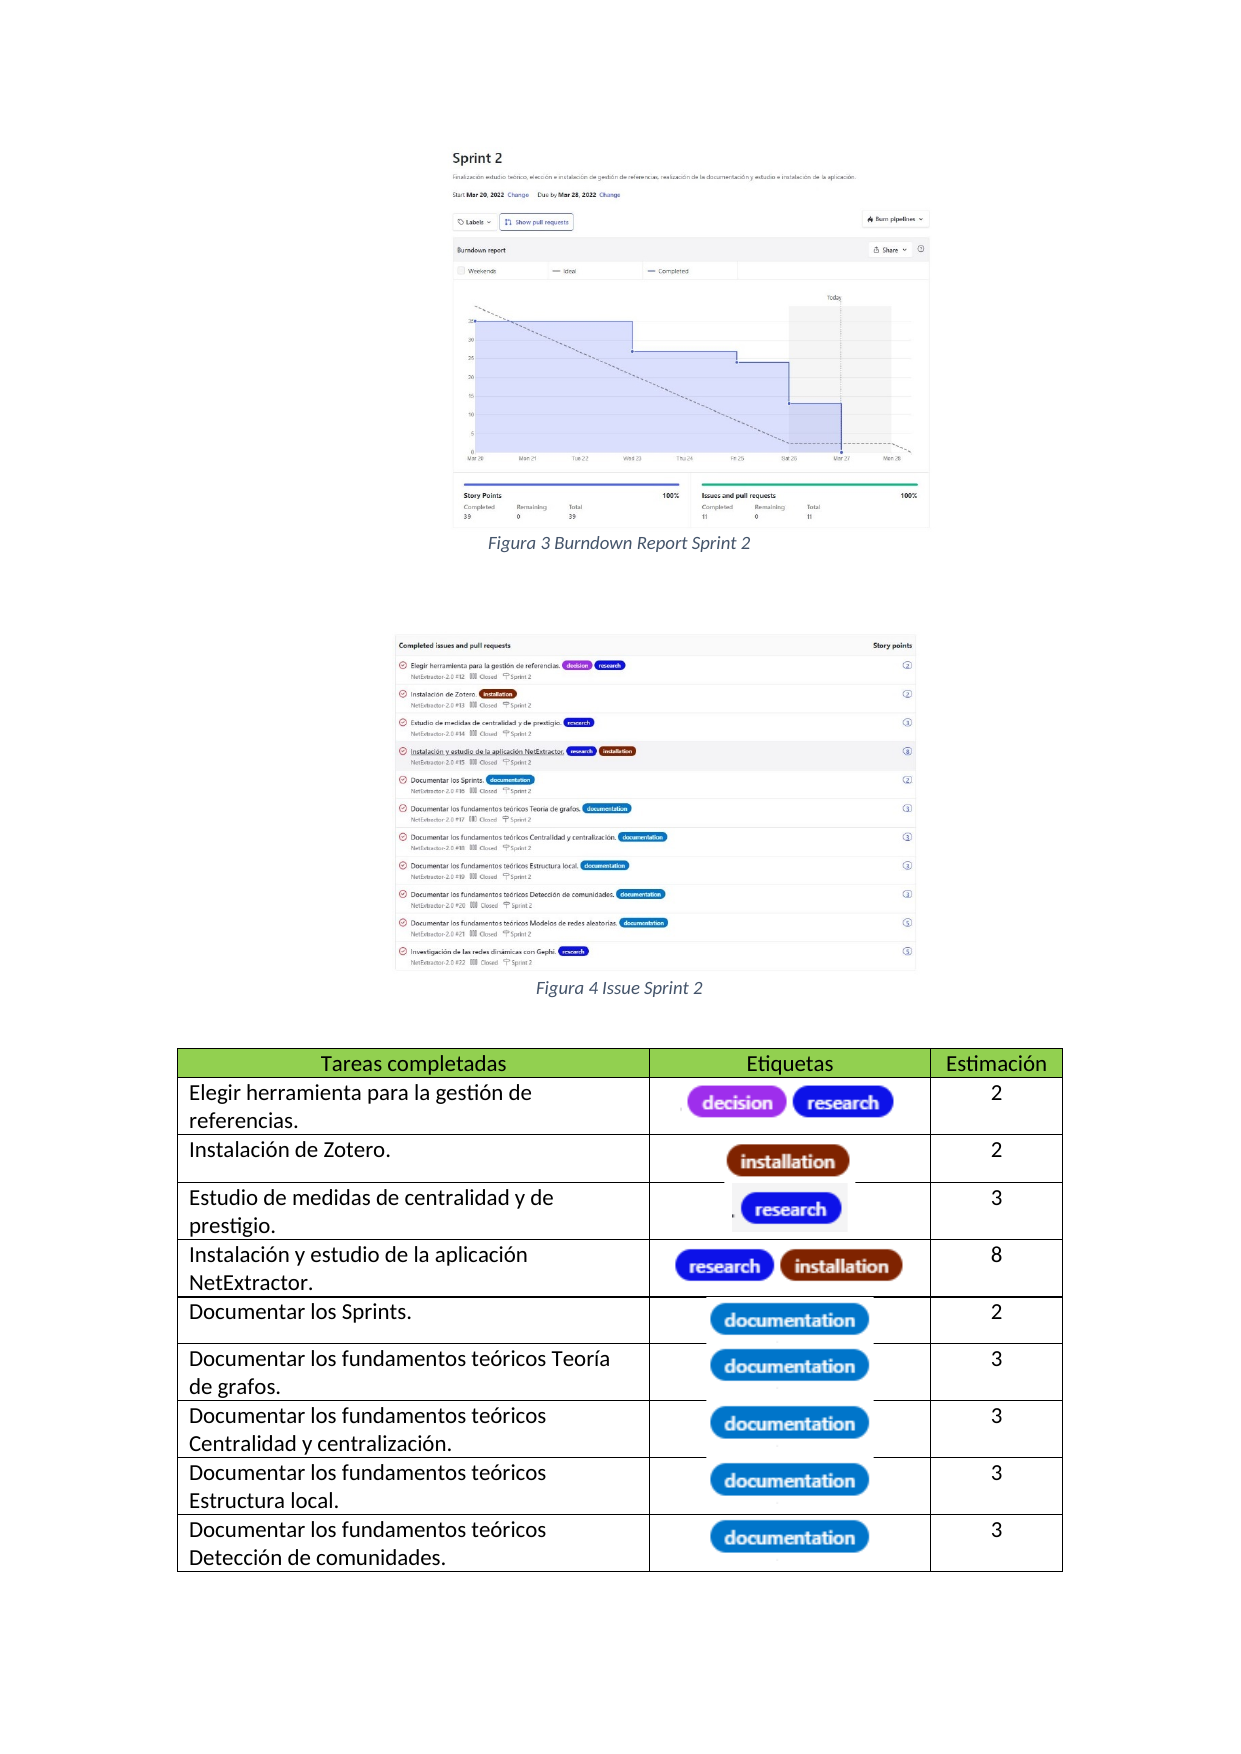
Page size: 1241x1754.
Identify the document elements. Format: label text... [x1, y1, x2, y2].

table_cell Documentar los fundamentos teóricos Teoría de grafos. [178, 1344, 649, 1400]
table_cell Instalación y estudio de la aplicación NetExtractor. [178, 1240, 649, 1296]
table_cell 2 [931, 1298, 1062, 1343]
table_header Estimación [931, 1049, 1062, 1077]
table_cell Instalación de Zotero. [178, 1135, 649, 1182]
table_cell [650, 1458, 930, 1514]
table_cell 8 [931, 1240, 1062, 1296]
table_cell 3 [931, 1401, 1062, 1457]
table_cell Documentar los fundamentos teóricos Estructura local. [178, 1458, 649, 1514]
table_cell [650, 1135, 724, 1182]
table_cell [874, 1298, 930, 1343]
table_cell 3 [931, 1183, 1062, 1239]
picture [706, 1400, 874, 1447]
table_cell [650, 1183, 930, 1239]
table_cell [650, 1240, 930, 1296]
picture [392, 631, 922, 977]
table_cell Estudio de medidas de centralidad y de prestigio. [178, 1183, 649, 1239]
table_cell [650, 1298, 706, 1343]
table_cell 2 [931, 1135, 1062, 1182]
table_cell [856, 1135, 930, 1182]
table_cell [650, 1515, 930, 1571]
table_cell [650, 1401, 930, 1457]
table_header Tareas completadas [178, 1049, 649, 1077]
table_cell Documentar los fundamentos teóricos Detección de comunidades. [178, 1515, 649, 1571]
table_header Etiquetas [650, 1049, 930, 1077]
table_cell Documentar los fundamentos teóricos Centralidad y centralización. [178, 1401, 649, 1457]
table_cell [650, 1078, 930, 1134]
picture [671, 1240, 909, 1289]
table_cell 3 [931, 1344, 1062, 1400]
table_cell Documentar los Sprints. [178, 1298, 649, 1343]
picture [706, 1515, 874, 1561]
picture [706, 1297, 874, 1389]
picture [724, 1135, 856, 1232]
table_cell 3 [931, 1515, 1062, 1571]
table_cell Elegir herramienta para la gestión de referencias. [178, 1078, 649, 1134]
picture [447, 147, 940, 532]
table_cell 2 [931, 1078, 1062, 1134]
table_cell 3 [931, 1458, 1062, 1514]
table_cell [650, 1344, 930, 1400]
picture [680, 1078, 900, 1127]
picture [706, 1457, 874, 1504]
